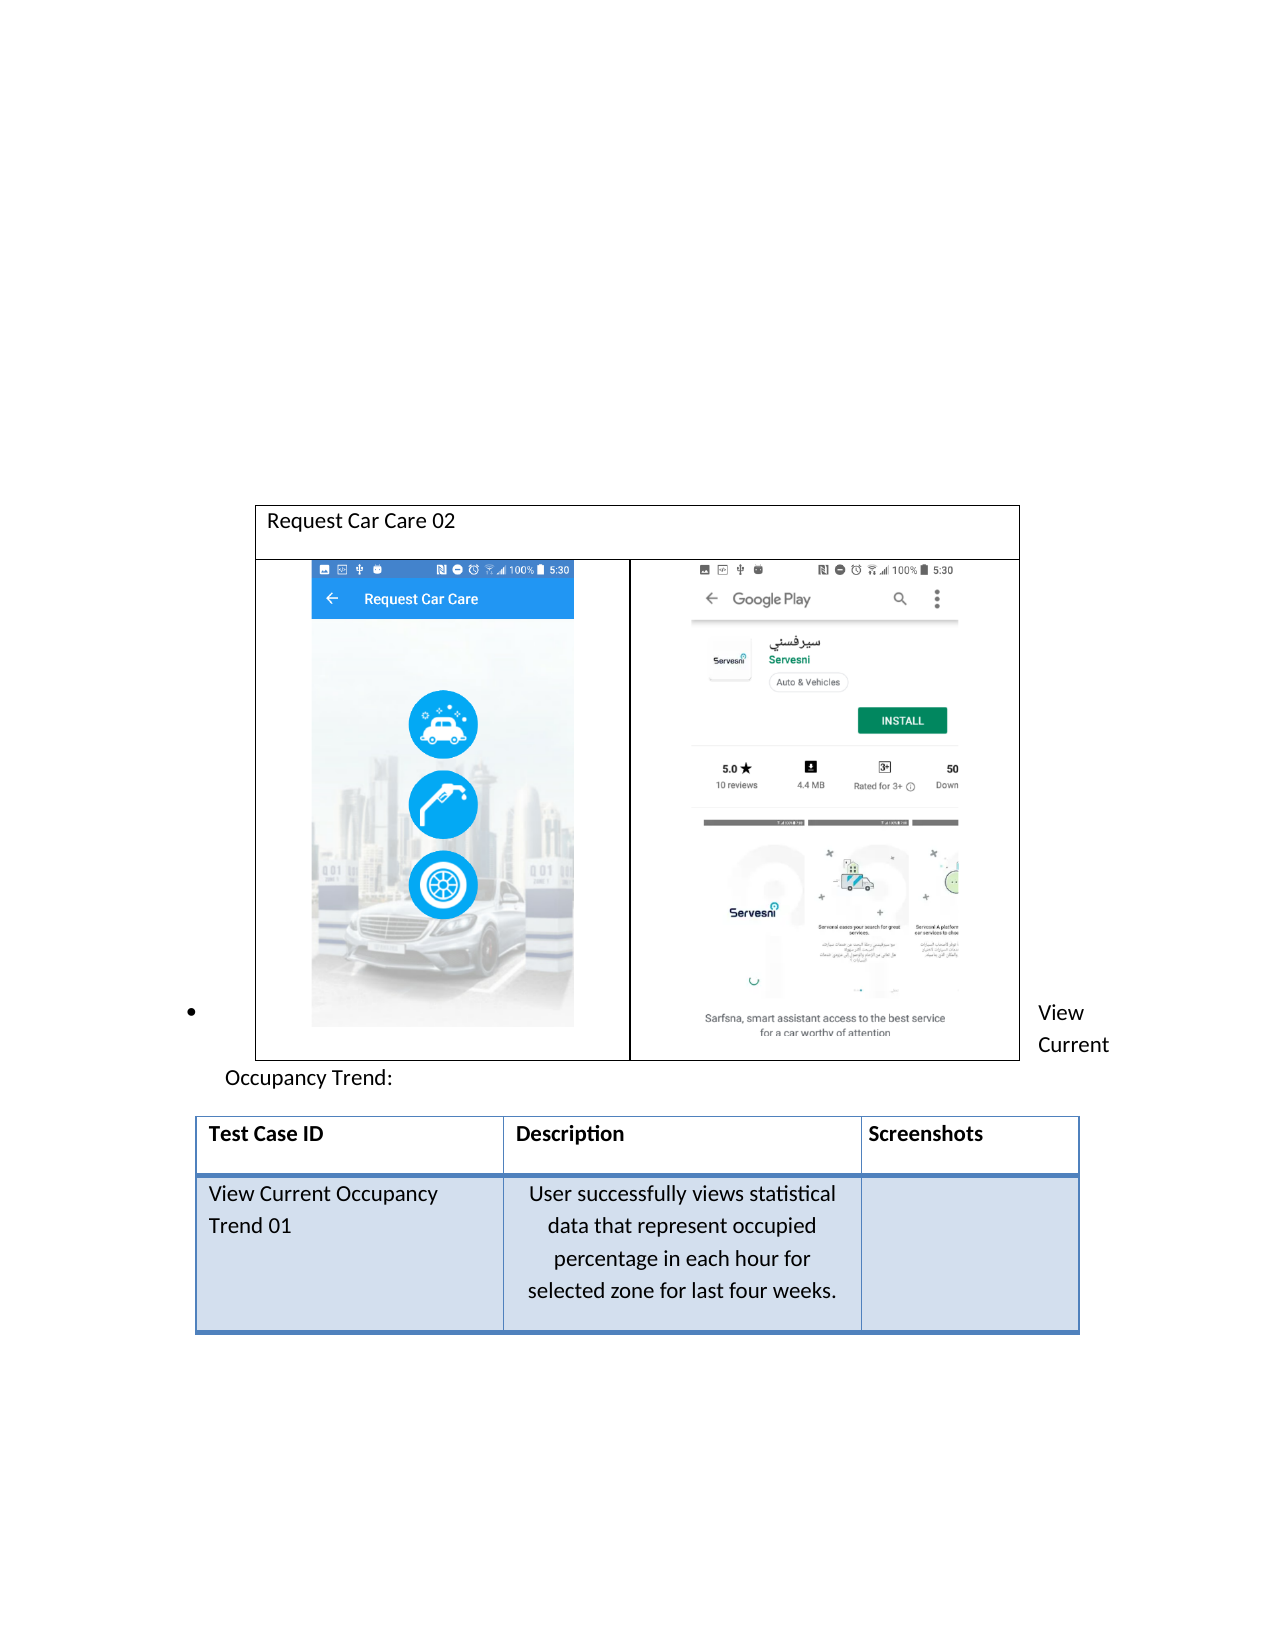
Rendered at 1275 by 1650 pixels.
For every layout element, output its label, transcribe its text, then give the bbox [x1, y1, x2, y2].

table_cell View Current Occupancy Trend 01 [197, 1178, 503, 1330]
table_header Test Case ID [197, 1117, 503, 1173]
table_header Description [504, 1117, 861, 1173]
picture [691, 560, 959, 1036]
table_cell [862, 1178, 1078, 1330]
table_cell [631, 560, 1019, 1060]
picture [311, 560, 574, 1027]
table_cell [256, 560, 629, 1060]
table_header Screenshots [862, 1117, 1078, 1173]
table_cell User successfully views statistical data that represent occupied percentage in each hour for selected zone for last four weeks. [504, 1178, 861, 1330]
list View Current Occupancy Trend: [187, 998, 1125, 1091]
table_header Request Car Care 02 [256, 506, 1019, 559]
